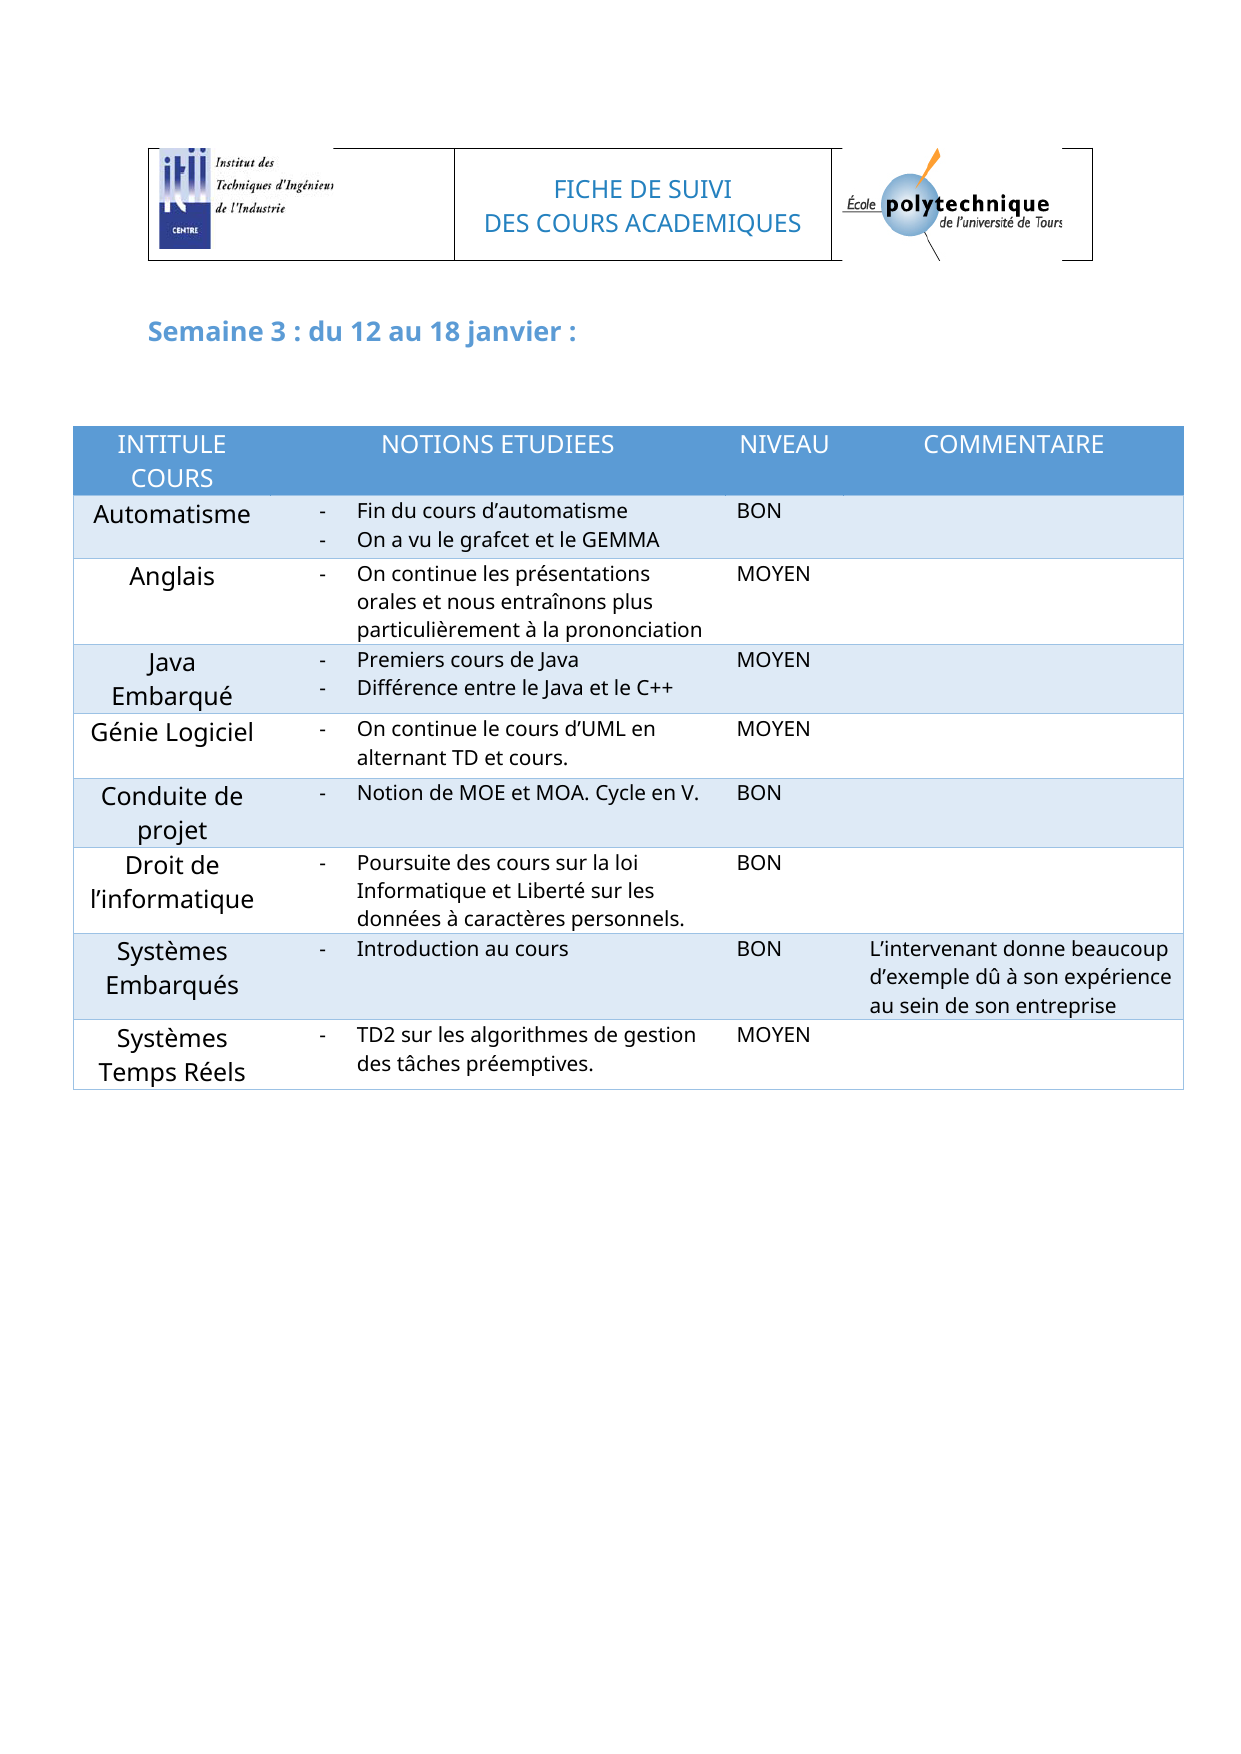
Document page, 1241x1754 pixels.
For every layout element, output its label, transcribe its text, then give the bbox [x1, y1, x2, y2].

table_cell BON [725, 934, 858, 1019]
table_cell [858, 496, 1183, 558]
table_cell [858, 779, 1183, 847]
picture [842, 148, 1063, 261]
table_cell Systèmes Temps Réels [74, 1020, 270, 1088]
table_cell Premiers cours de Java Différence entre le Java et le C++ [270, 645, 725, 713]
table_cell Anglais [74, 559, 270, 644]
table_cell [858, 1020, 1183, 1088]
table_cell Java Embarqué [74, 645, 270, 713]
table_cell [858, 714, 1183, 777]
table_header FICHE DE SUIVI DES COURS ACADEMIQUES [455, 149, 831, 260]
table_cell Introduction au cours [270, 934, 725, 1019]
table_header NIVEAU [726, 427, 843, 495]
table_cell Systèmes Embarqués [74, 934, 270, 1019]
table_cell L’intervenant donne beaucoup d’exemple dû à son expérience au sein de son entreprise [858, 934, 1183, 1019]
table_cell BON [725, 779, 858, 847]
table_cell MOYEN [725, 645, 858, 713]
table_header NOTIONS ETUDIEES [271, 427, 725, 495]
table_cell [858, 559, 1183, 644]
table_cell Génie Logiciel [74, 714, 270, 777]
table_cell On continue les présentations orales et nous entraînons plus particulièrement à la prononciation [270, 559, 725, 644]
table_cell Automatisme [74, 496, 270, 558]
table_cell [858, 848, 1183, 933]
subtitle Semaine 3 : du 12 au 18 janvier : [148, 313, 1093, 349]
table_cell BON [725, 496, 858, 558]
table_cell MOYEN [725, 1020, 858, 1088]
table_cell Fin du cours d’automatisme On a vu le grafcet et le GEMMA [270, 496, 725, 558]
table_header INTITULE COURS [74, 427, 270, 495]
table_cell MOYEN [725, 714, 858, 777]
table_cell MOYEN [725, 559, 858, 644]
table_cell Notion de MOE et MOA. Cycle en V. [270, 779, 725, 847]
table_cell On continue le cours d’UML en alternant TD et cours. [270, 714, 725, 777]
table_header COMMENTAIRE [844, 427, 1183, 495]
table_cell TD2 sur les algorithmes de gestion des tâches préemptives. [270, 1020, 725, 1088]
table_header [149, 149, 454, 260]
table_header [832, 149, 842, 260]
table_cell Conduite de projet [74, 779, 270, 847]
table_header [1063, 149, 1092, 260]
table_cell Droit de l’informatique [74, 848, 270, 933]
table_cell Poursuite des cours sur la loi Informatique et Liberté sur les données à caractères personnels. [270, 848, 725, 933]
table_cell [858, 645, 1183, 713]
table_cell BON [725, 848, 858, 933]
